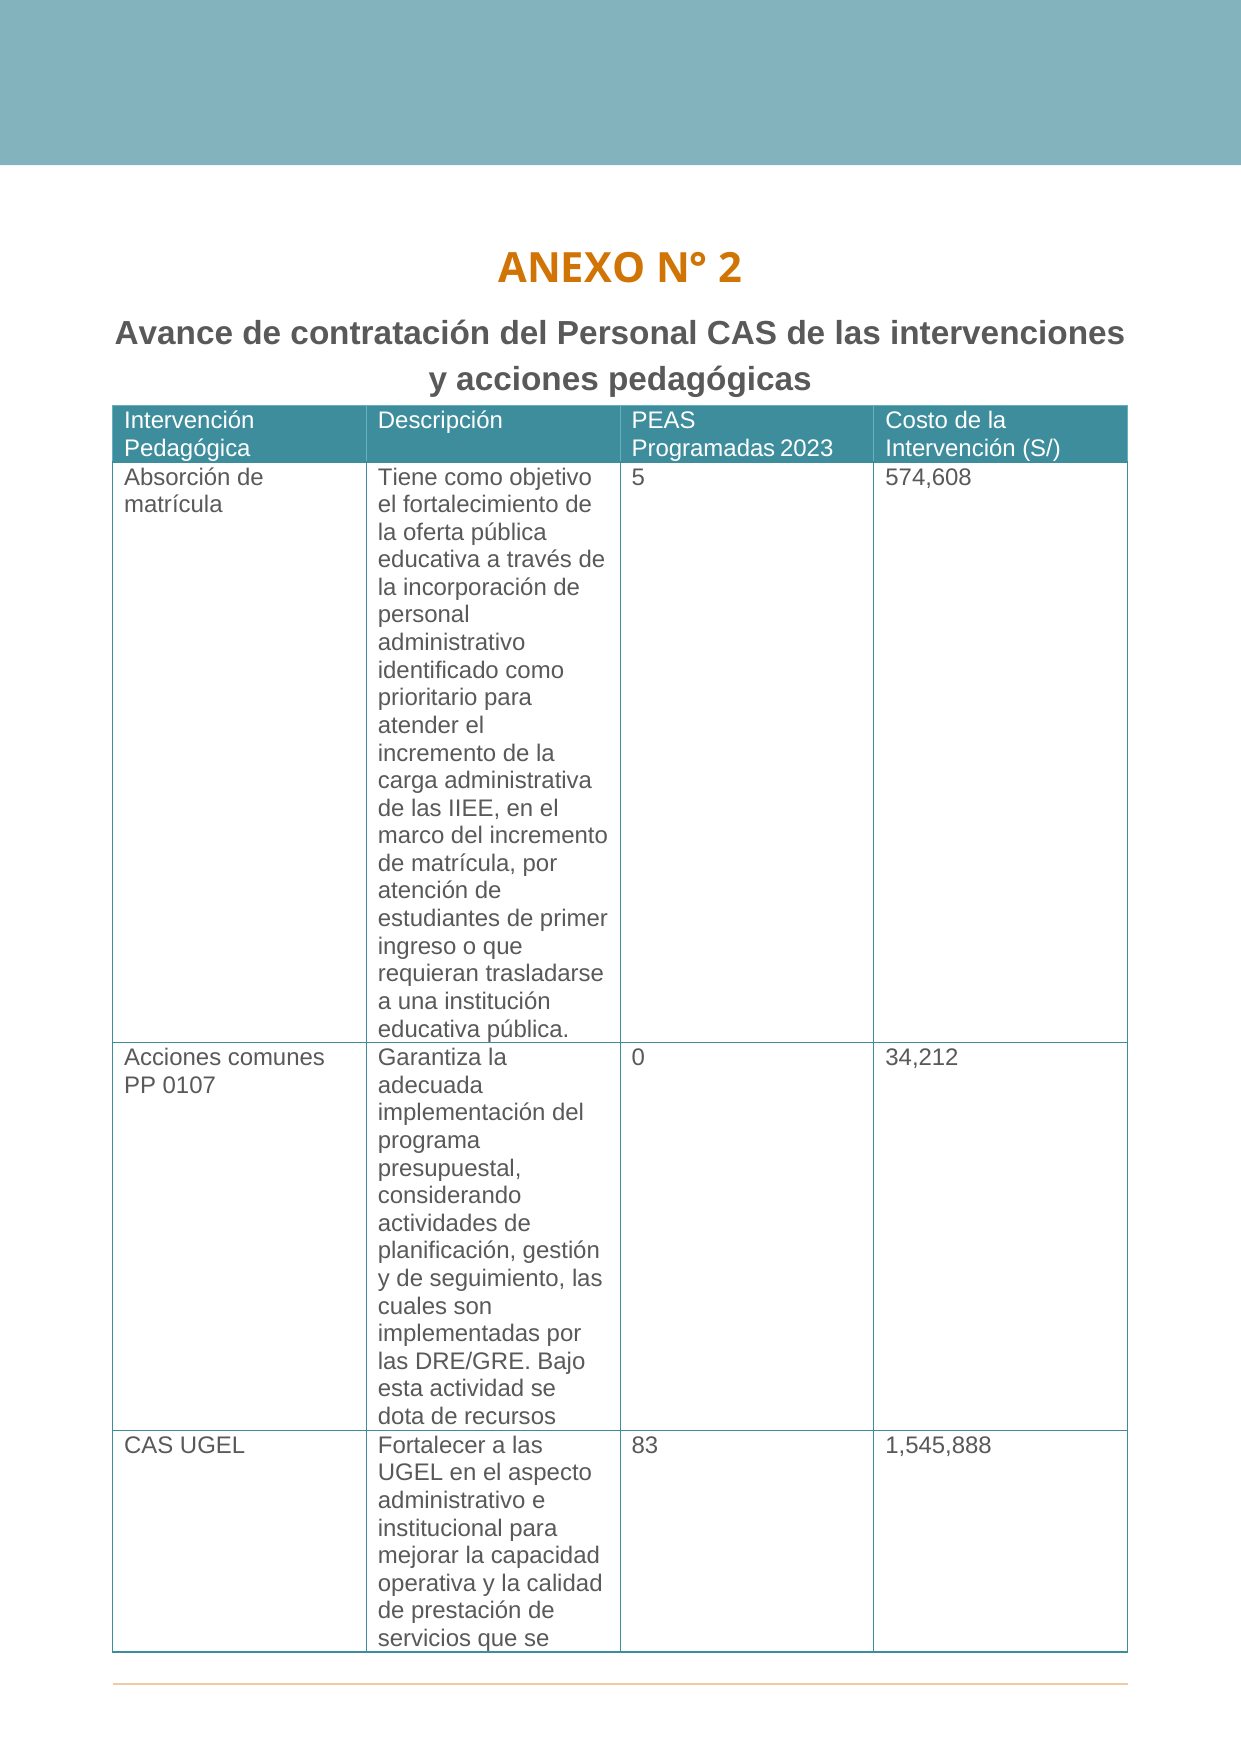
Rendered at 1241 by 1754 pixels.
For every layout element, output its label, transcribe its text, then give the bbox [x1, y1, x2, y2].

table_cell Tiene como objetivo el fortalecimiento de la oferta pública educativa a través de la incorporación de personal administrativo identificado como prioritario para atender el incremento de la carga administrativa de las IIEE, en el marco del incremento de matrícula, por atención de estudiantes de primer ingreso o que requieran trasladarse a una institución educativa pública. [367, 463, 620, 1042]
table_cell Acciones comunes PP 0107 [113, 1043, 366, 1429]
table_cell 5 [621, 463, 873, 1042]
table_cell 0 [621, 1043, 873, 1429]
table_cell 1,545,888 [874, 1431, 1127, 1651]
table_header Descripción [367, 406, 620, 461]
table_cell CAS UGEL [113, 1431, 366, 1651]
table_cell 83 [621, 1431, 873, 1651]
table_header Intervención Pedagógica [113, 406, 366, 461]
table_cell 34,212 [874, 1043, 1127, 1429]
table_cell 574,608 [874, 463, 1127, 1042]
table_cell Absorción de matrícula [113, 463, 366, 1042]
table_header PEAS Programadas 2023 [621, 406, 873, 461]
subtitle ANEXO N° 2 [112, 237, 1128, 294]
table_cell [367, 1431, 620, 1651]
text Avance de contratación del Personal CAS de las intervenciones y acciones pedagógicas [112, 313, 1128, 397]
table_header Costo de la Intervención (S/) [874, 406, 1127, 461]
table_cell Garantiza la adecuada implementación del programa presupuestal, considerando actividades de planificación, gestión y de seguimiento, las cuales son implementadas por las DRE/GRE. Bajo esta actividad se dota de recursos [367, 1043, 620, 1429]
